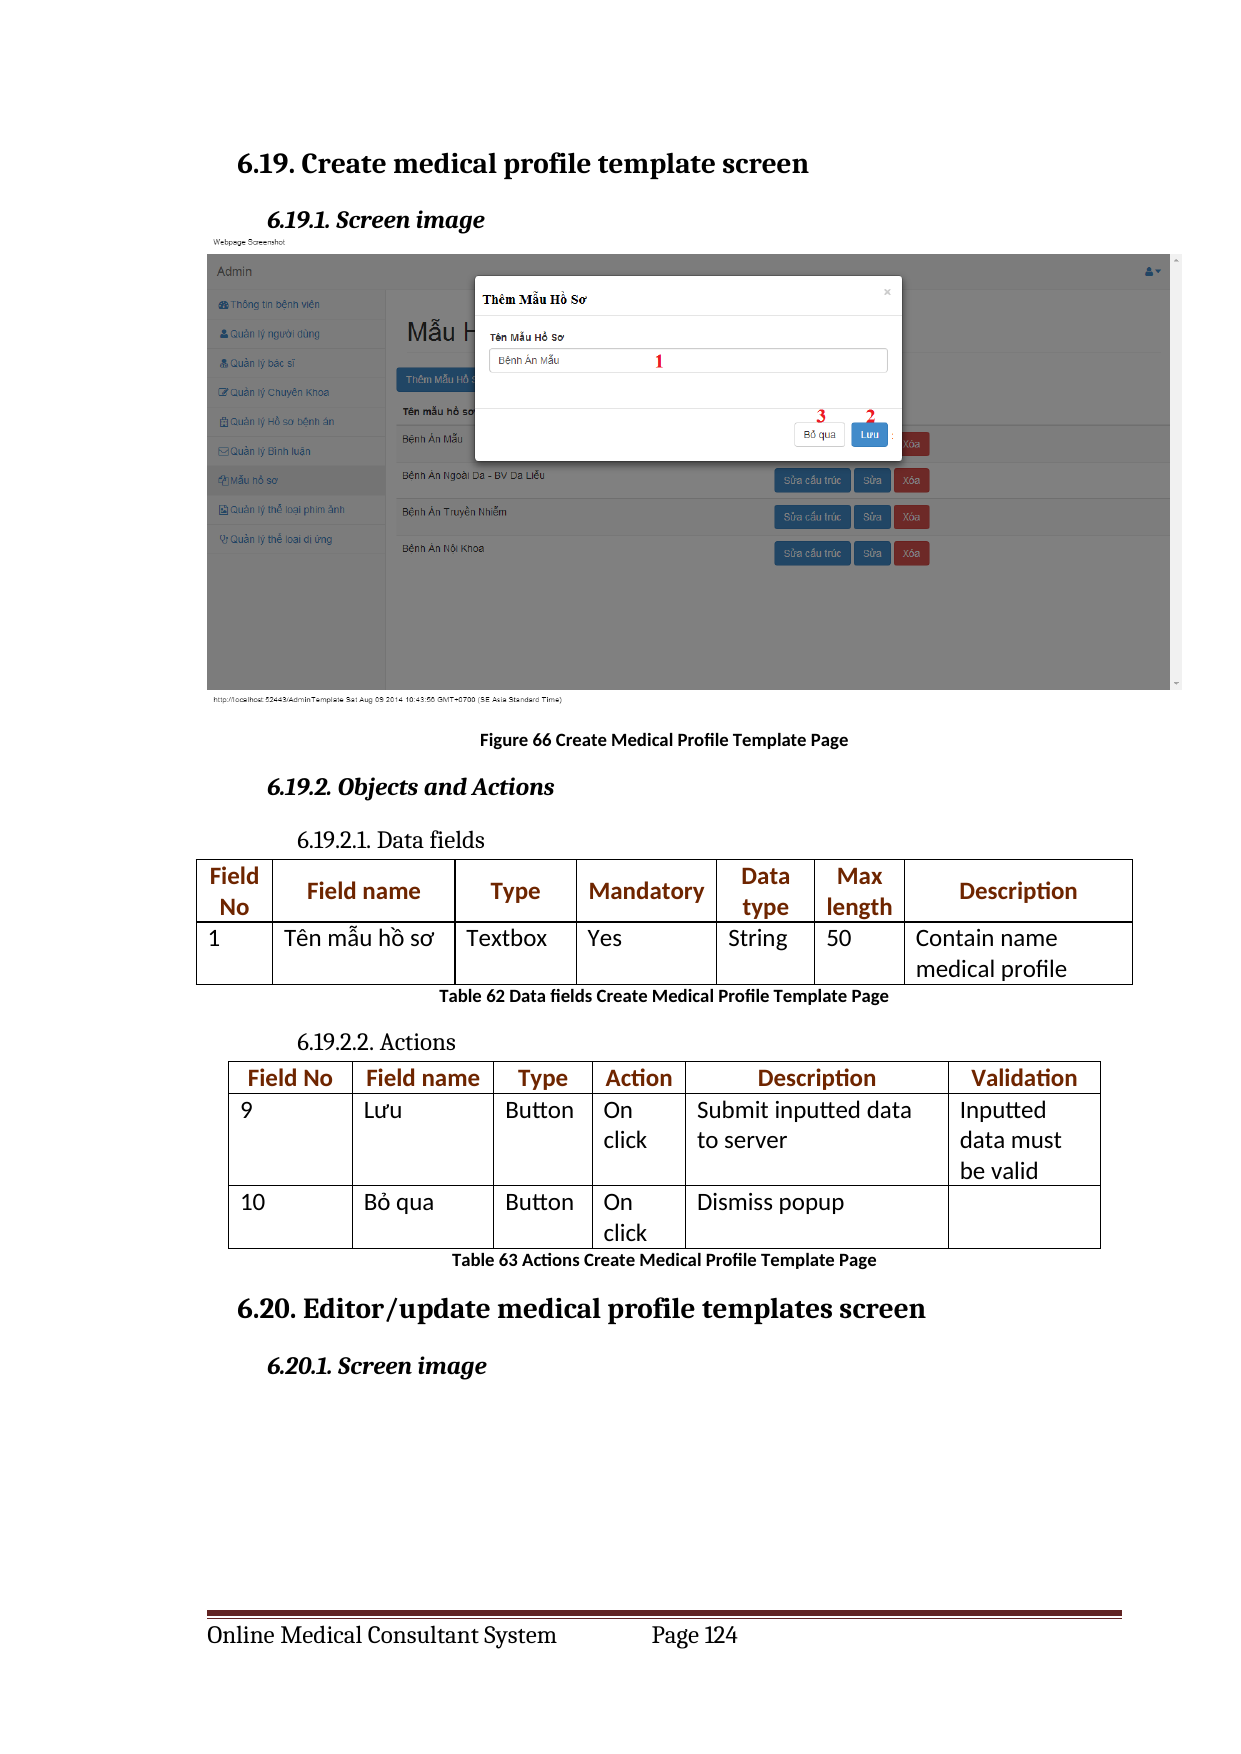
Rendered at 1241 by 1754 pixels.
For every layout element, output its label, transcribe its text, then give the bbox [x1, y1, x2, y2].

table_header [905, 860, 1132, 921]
picture [207, 239, 1182, 704]
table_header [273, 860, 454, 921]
subtitle Screen image [267, 206, 1122, 235]
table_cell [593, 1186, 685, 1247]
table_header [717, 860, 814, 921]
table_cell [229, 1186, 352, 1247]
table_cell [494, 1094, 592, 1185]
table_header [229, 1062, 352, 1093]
subtitle Objects and Actions [267, 772, 1122, 801]
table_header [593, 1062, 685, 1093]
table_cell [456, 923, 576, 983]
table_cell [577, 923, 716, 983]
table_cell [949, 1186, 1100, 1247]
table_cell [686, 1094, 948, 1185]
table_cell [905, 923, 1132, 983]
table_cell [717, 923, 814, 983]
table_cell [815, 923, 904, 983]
subtitle Editor/update medical profile templates screen [237, 1292, 1122, 1326]
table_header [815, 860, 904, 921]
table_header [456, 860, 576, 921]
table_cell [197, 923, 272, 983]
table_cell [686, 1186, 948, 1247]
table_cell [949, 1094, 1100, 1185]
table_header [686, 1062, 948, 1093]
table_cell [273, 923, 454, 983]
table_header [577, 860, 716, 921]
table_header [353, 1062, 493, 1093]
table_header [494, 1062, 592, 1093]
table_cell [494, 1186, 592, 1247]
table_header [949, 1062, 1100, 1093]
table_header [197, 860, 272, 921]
subtitle Create medical profile template screen [237, 147, 1122, 181]
subtitle Data fields [282, 826, 1122, 855]
subtitle Screen image [267, 1352, 1122, 1380]
subtitle Actions [282, 1028, 1122, 1057]
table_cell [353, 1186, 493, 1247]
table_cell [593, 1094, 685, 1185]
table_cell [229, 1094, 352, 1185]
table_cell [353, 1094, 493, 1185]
